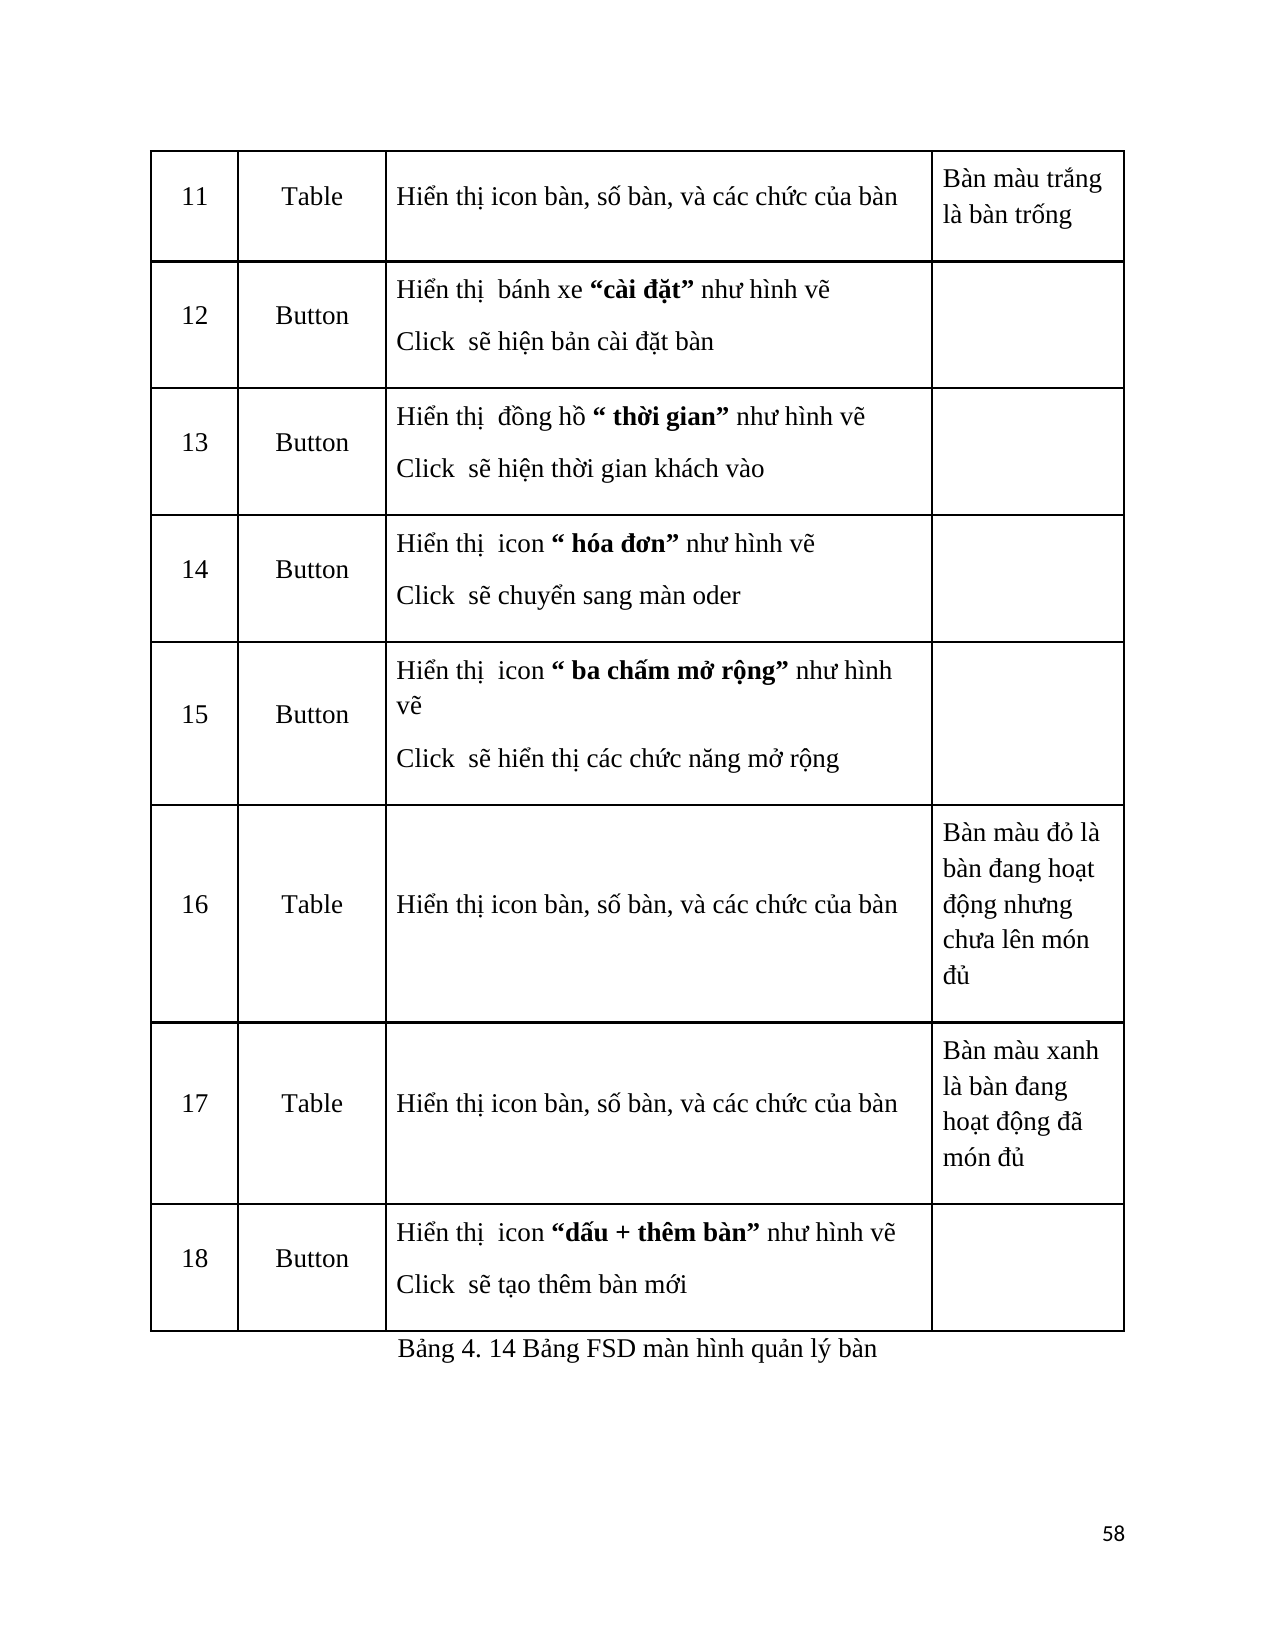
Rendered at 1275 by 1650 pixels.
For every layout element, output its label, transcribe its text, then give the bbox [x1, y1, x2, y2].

table_cell Button [239, 516, 385, 641]
table_cell Button [239, 263, 385, 387]
table_cell Hiển thị bánh xe “cài đặt” như hình vẽ Click sẽ hiện bản cài đặt bàn [387, 263, 931, 387]
table_cell Hiển thị icon bàn, số bàn, và các chức của bàn [387, 1024, 931, 1203]
table_cell 13 [152, 389, 237, 514]
table_cell [933, 516, 1123, 641]
table_cell Hiển thị đồng hồ “ thời gian” như hình vẽ Click sẽ hiện thời gian khách vào [387, 389, 931, 514]
table_cell Table [239, 806, 385, 1021]
table_cell [933, 1205, 1123, 1330]
table_cell 16 [152, 806, 237, 1021]
table_cell [933, 263, 1123, 387]
table_cell Bàn màu trắng là bàn trống [933, 152, 1123, 260]
table_cell 14 [152, 516, 237, 641]
text Bảng 4. 14 Bảng FSD màn hình quản lý bàn [150, 1332, 1125, 1363]
table_cell [933, 389, 1123, 514]
table_cell Hiển thị icon bàn, số bàn, và các chức của bàn [387, 806, 931, 1021]
table_cell Hiển thị icon “ hóa đơn” như hình vẽ Click sẽ chuyển sang màn oder [387, 516, 931, 641]
table_cell Button [239, 643, 385, 804]
table_cell 15 [152, 643, 237, 804]
table_cell Table [239, 1024, 385, 1203]
table_cell Button [239, 389, 385, 514]
table_cell Bàn màu xanh là bàn đang hoạt động đã món đủ [933, 1024, 1123, 1203]
table_cell 17 [152, 1024, 237, 1203]
table_cell Bàn màu đỏ là bàn đang hoạt động nhưng chưa lên món đủ [933, 806, 1123, 1021]
table_cell Hiển thị icon “dấu + thêm bàn” như hình vẽ Click sẽ tạo thêm bàn mới [387, 1205, 931, 1330]
table_cell Hiển thị icon “ ba chấm mở rộng” như hình vẽ Click sẽ hiển thị các chức năng mở rộng [387, 643, 931, 804]
table_cell 12 [152, 263, 237, 387]
table_cell Button [239, 1205, 385, 1330]
table_cell 18 [152, 1205, 237, 1330]
table_cell 11 [152, 152, 237, 260]
table_cell Table [239, 152, 385, 260]
table_cell Hiển thị icon bàn, số bàn, và các chức của bàn [387, 152, 931, 260]
table_cell [933, 643, 1123, 804]
